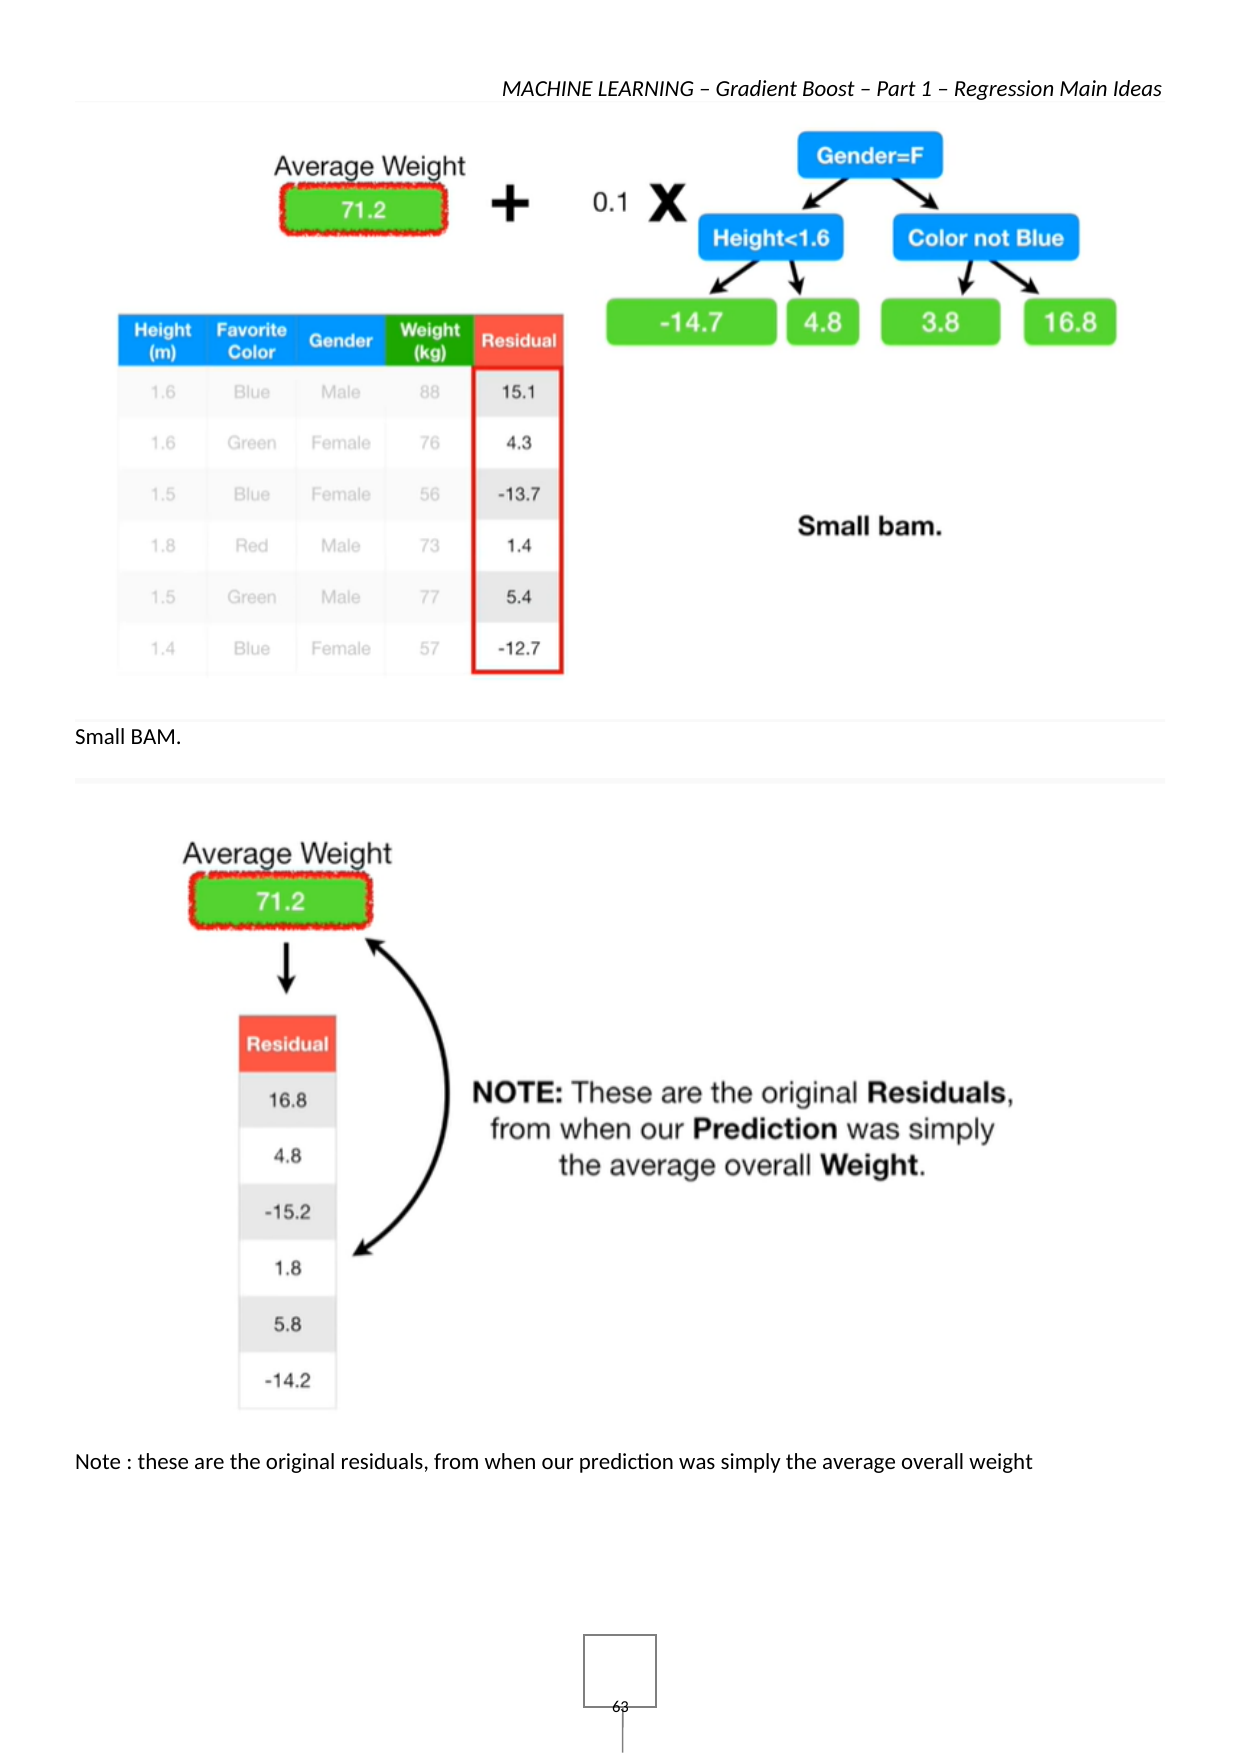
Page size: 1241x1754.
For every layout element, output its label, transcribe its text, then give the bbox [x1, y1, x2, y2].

text Note : these are the original residuals, from when our prediction was simply the average overall weight [75, 1448, 1165, 1475]
picture [75, 778, 1166, 1448]
text Small BAM. [75, 722, 1165, 750]
picture [75, 101, 1166, 722]
